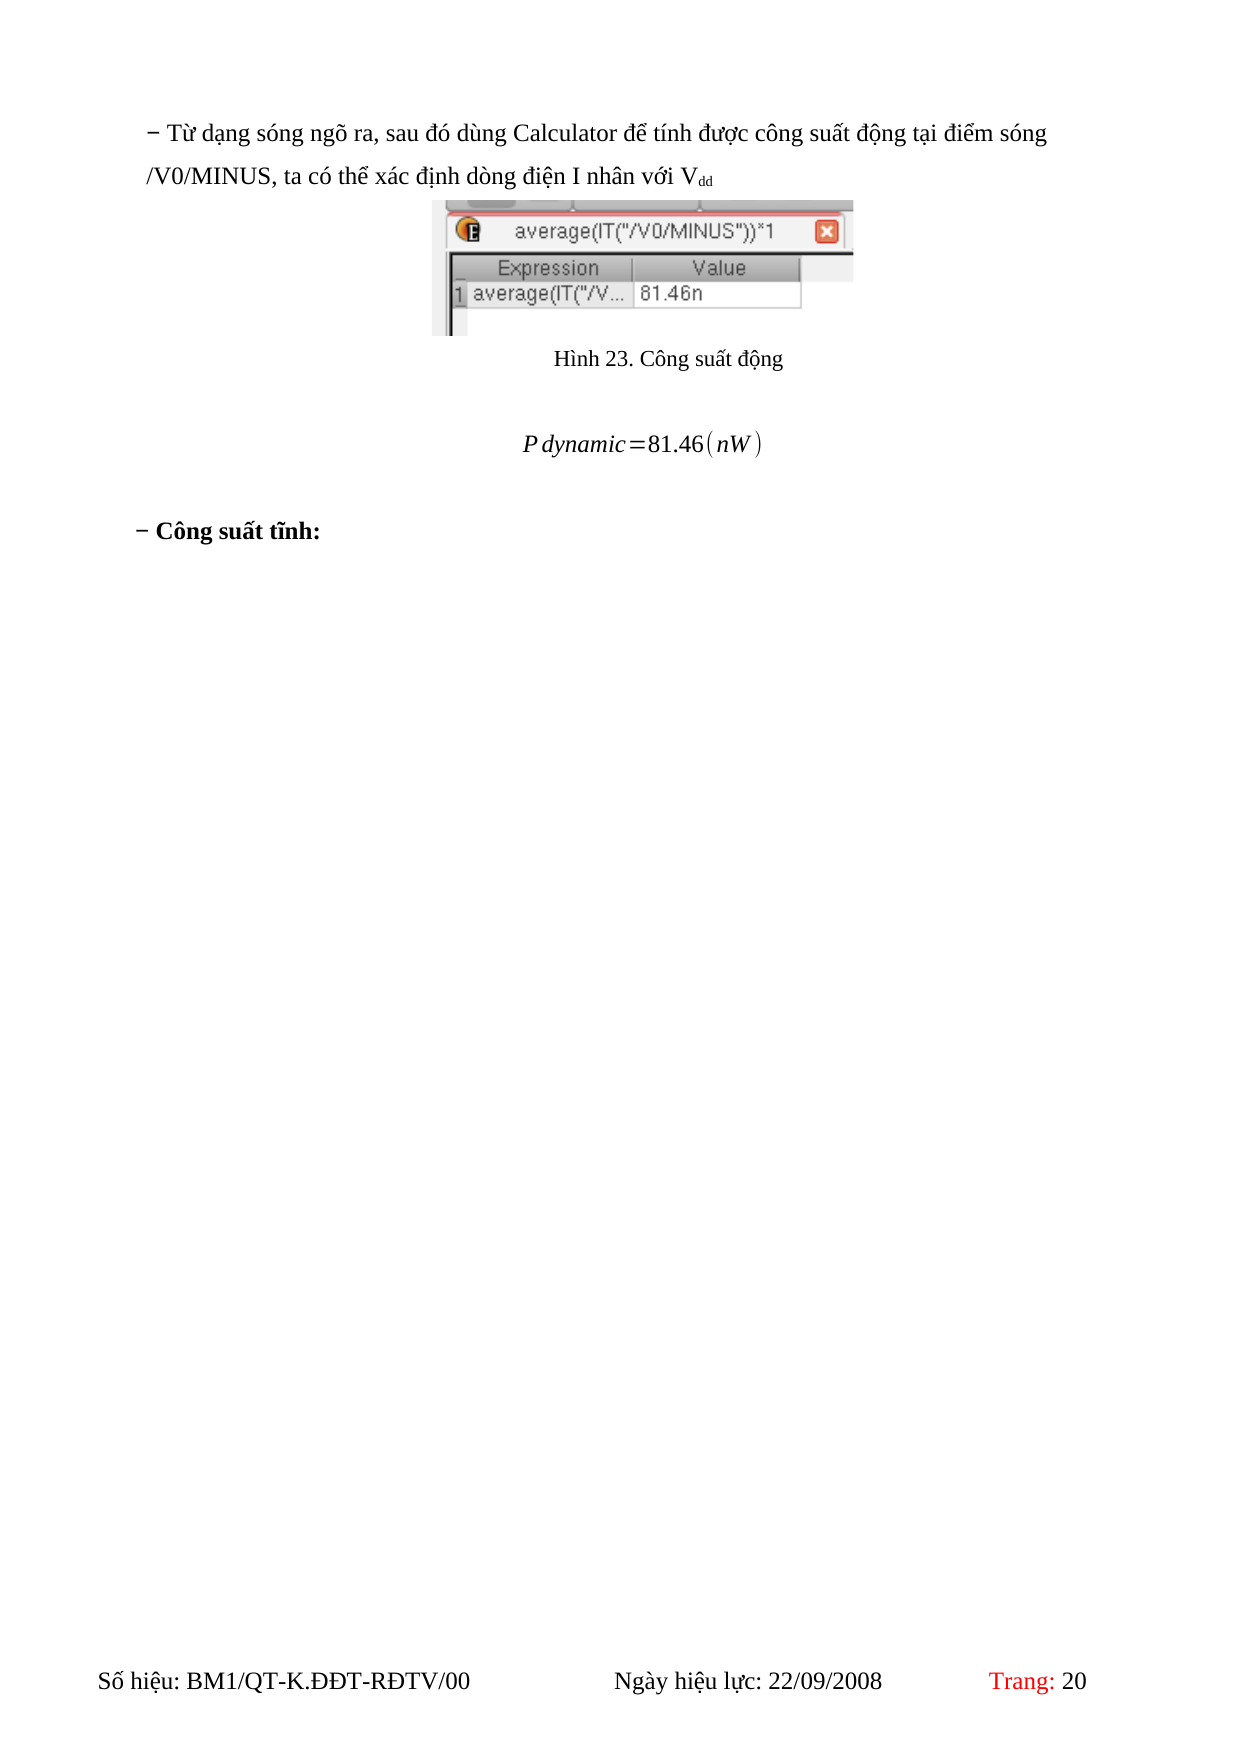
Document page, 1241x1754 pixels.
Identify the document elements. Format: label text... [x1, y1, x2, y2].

picture [431, 200, 854, 336]
table_cell [135, 429, 1148, 473]
text − Công suất tĩnh: [135, 516, 1149, 545]
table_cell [135, 118, 1148, 429]
